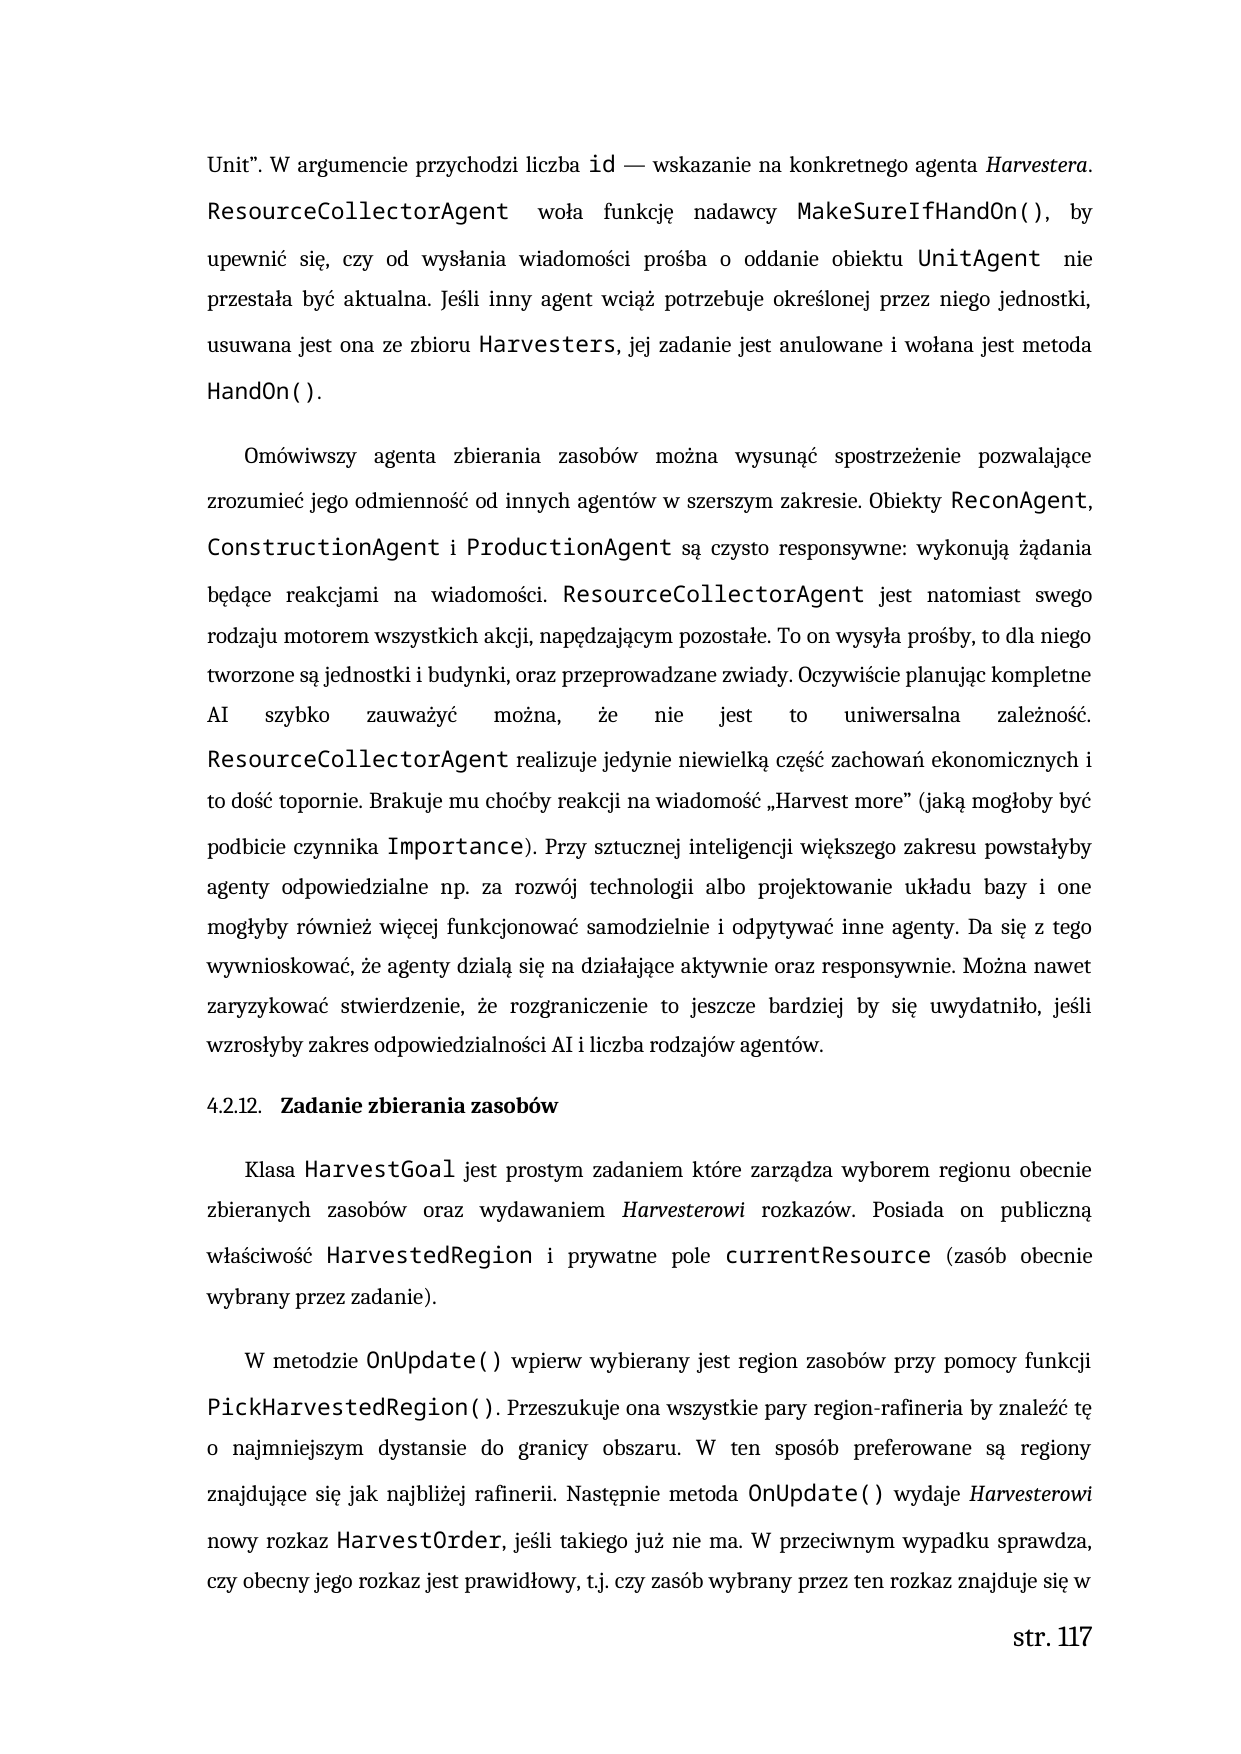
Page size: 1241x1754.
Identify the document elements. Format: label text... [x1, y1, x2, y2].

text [207, 1344, 1092, 1594]
text Omówiwszy agenta zbierania zasobów można wysunąć spostrzeżenie pozwalające zrozumieć jego odmienność od innych agentów w szerszym zakresie. Obiekty ReconAgent, ConstructionAgent i ProductionAgent są czysto responsywne: wykonują żądania będące reakcjami na wiadomości. ResourceCollectorAgent jest natomiast swego rodzaju motorem wszystkich akcji, napędzającym pozostałe. To on wysyła prośby, to dla niego tworzone są jednostki i budynki, oraz przeprowadzane zwiady. Oczywiście planując kompletne AI szybko zauważyć można, że nie jest to uniwersalna zależność. ResourceCollectorAgent realizuje jedynie niewielką część zachowań ekonomicznych i to dość topornie. Brakuje mu choćby reakcji na wiadomość „Harvest more” (jaką mogłoby być podbicie czynnika Importance). Przy sztucznej inteligencji większego zakresu powstałyby agenty odpowiedzialne np. za rozwój technologii albo projektowanie układu bazy i one mogłyby również więcej funkcjonować samodzielnie i odpytywać inne agenty. Da się z tego wywnioskować, że agenty dzialą się na działające aktywnie oraz responsywnie. Można nawet zaryzykować stwierdzenie, że rozgraniczenie to jeszcze bardziej by się uwydatniło, jeśli wzrosłyby zakres odpowiedzialności AI i liczba rodzajów agentów. [207, 442, 1092, 1058]
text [207, 148, 1092, 406]
text Klasa HarvestGoal jest prostym zadaniem które zarządza wyborem regionu obecnie zbieranych zasobów oraz wydawaniem Harvesterowi rozkazów. Posiada on publiczną właściwość HarvestedRegion i prywatne pole currentResource (zasób obecnie wybrany przez zadanie). [207, 1153, 1092, 1310]
subtitle Zadanie zbierania zasobów [207, 1092, 1092, 1119]
